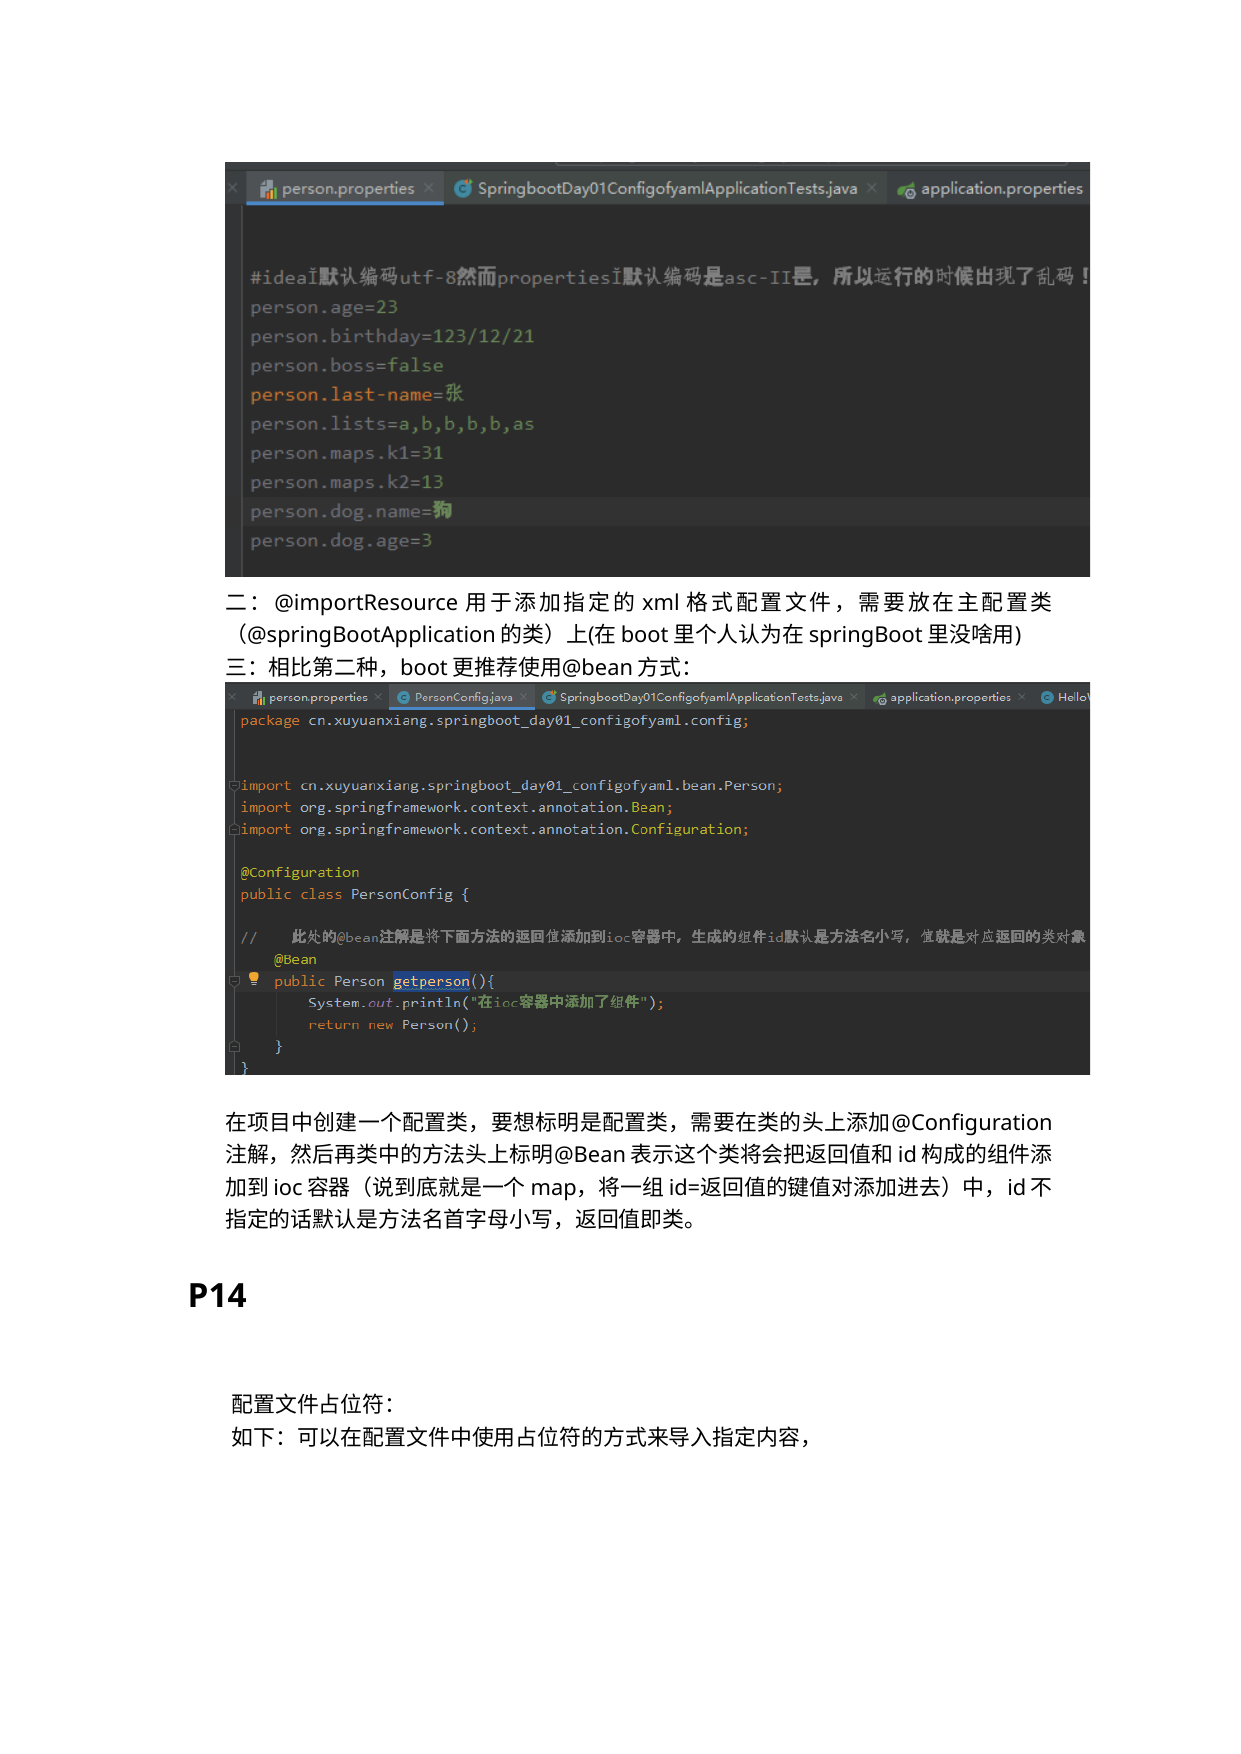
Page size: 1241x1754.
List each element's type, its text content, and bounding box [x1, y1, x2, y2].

list 二：@importResource用于添加指定的xml格式配置文件，需要放在主配置类（@springBootApplication的类）上(在boot里个人认为在springBoot里没啥用) [225, 584, 1053, 649]
subtitle P14 [187, 1262, 1053, 1327]
picture [225, 682, 1091, 1075]
list 在项目中创建一个配置类，要想标明是配置类，需要在类的头上添加@Configuration注解，然后再类中的方法头上标明@Bean表示这个类将会把返回值和id构成的组件添加到ioc容器（说到底就是一个map，将一组id=返回值的键值对添加进去）中，id不指定的话默认是方法名首字母小写，返回值即类。 [225, 1104, 1053, 1234]
picture [225, 162, 1091, 577]
list 三：相比第二种，boot更推荐使用@bean方式： [225, 649, 1053, 682]
text 如下：可以在配置文件中使用占位符的方式来导入指定内容， [187, 1419, 1053, 1452]
text 配置文件占位符： [187, 1387, 1053, 1419]
